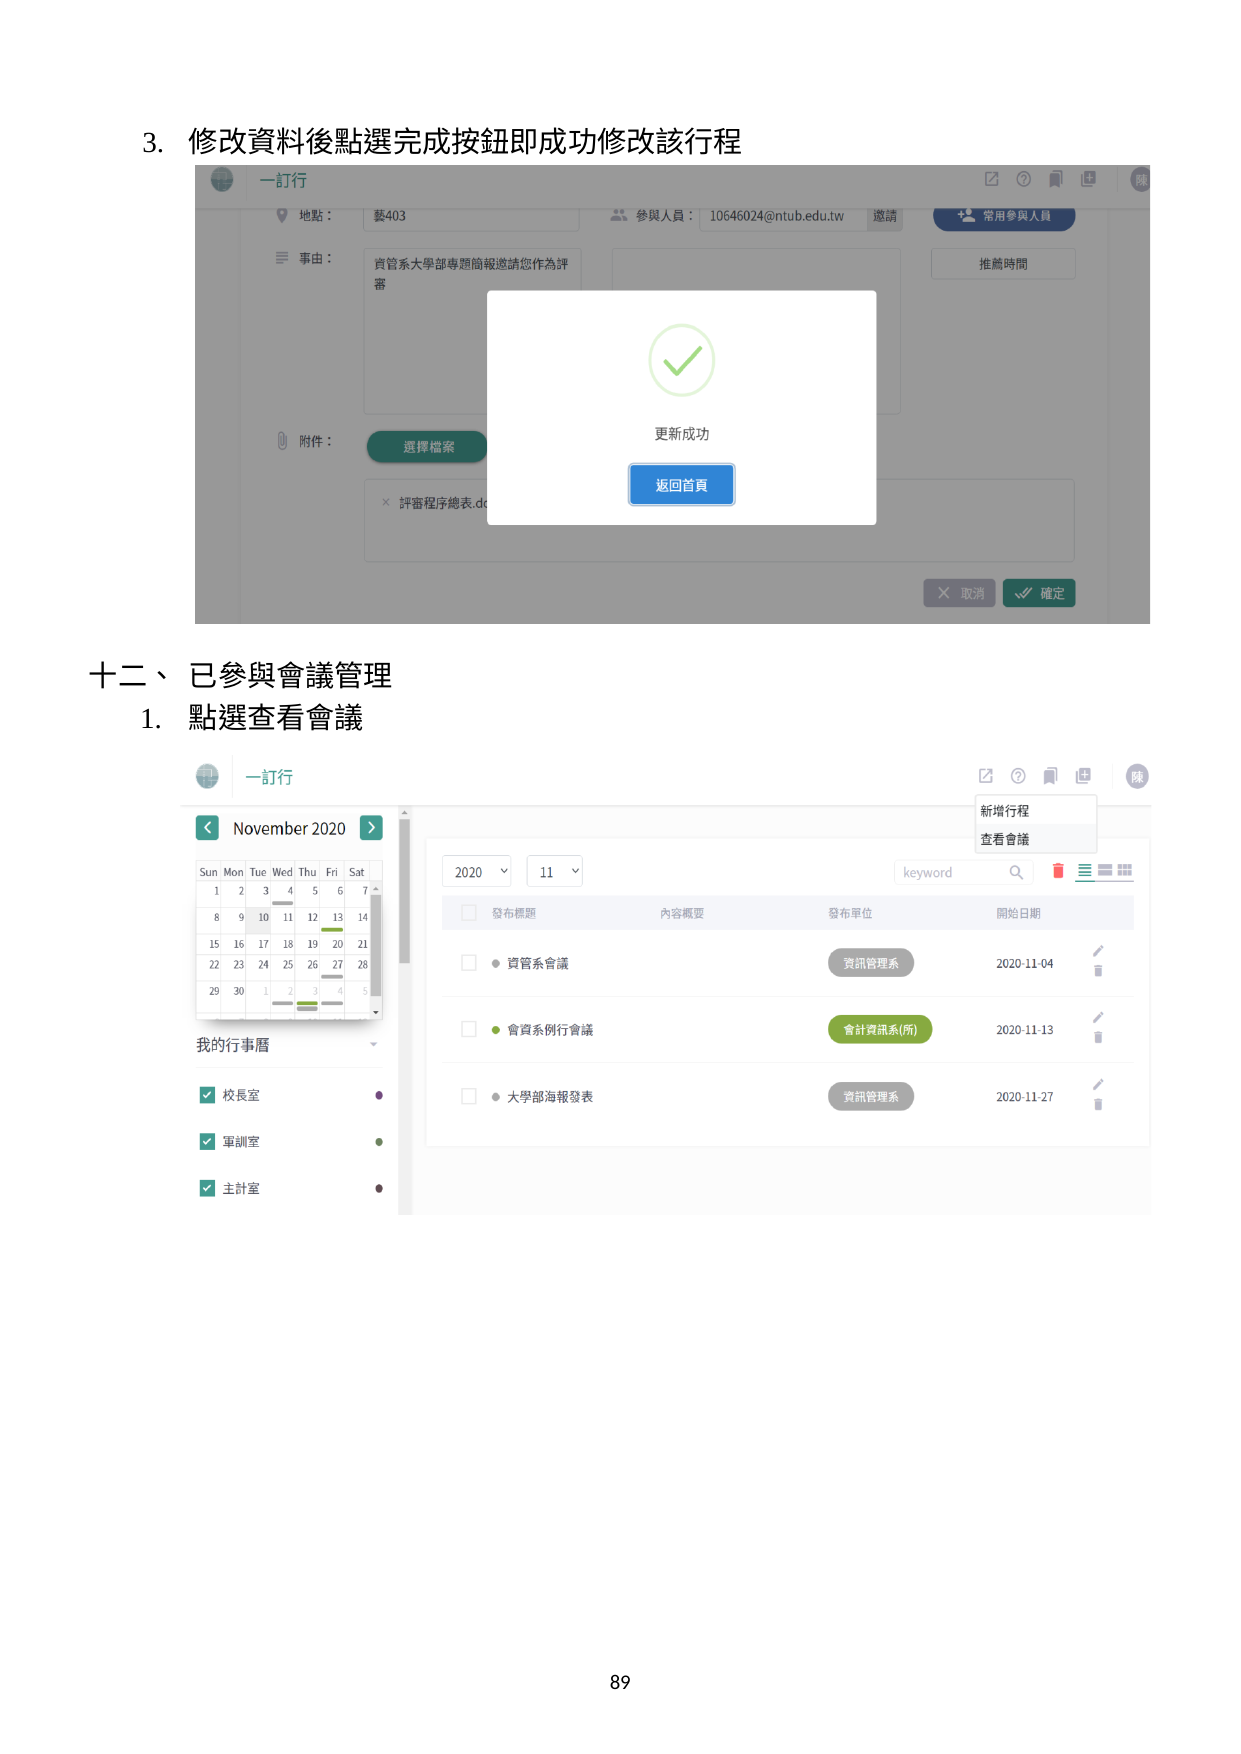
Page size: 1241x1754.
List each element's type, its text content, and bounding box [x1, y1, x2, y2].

list 點選查看會議 [139, 695, 1152, 737]
list 修改資料後點選完成按鈕即成功修改該行程 [139, 119, 1152, 161]
picture [195, 165, 1151, 624]
picture [180, 755, 1152, 1215]
